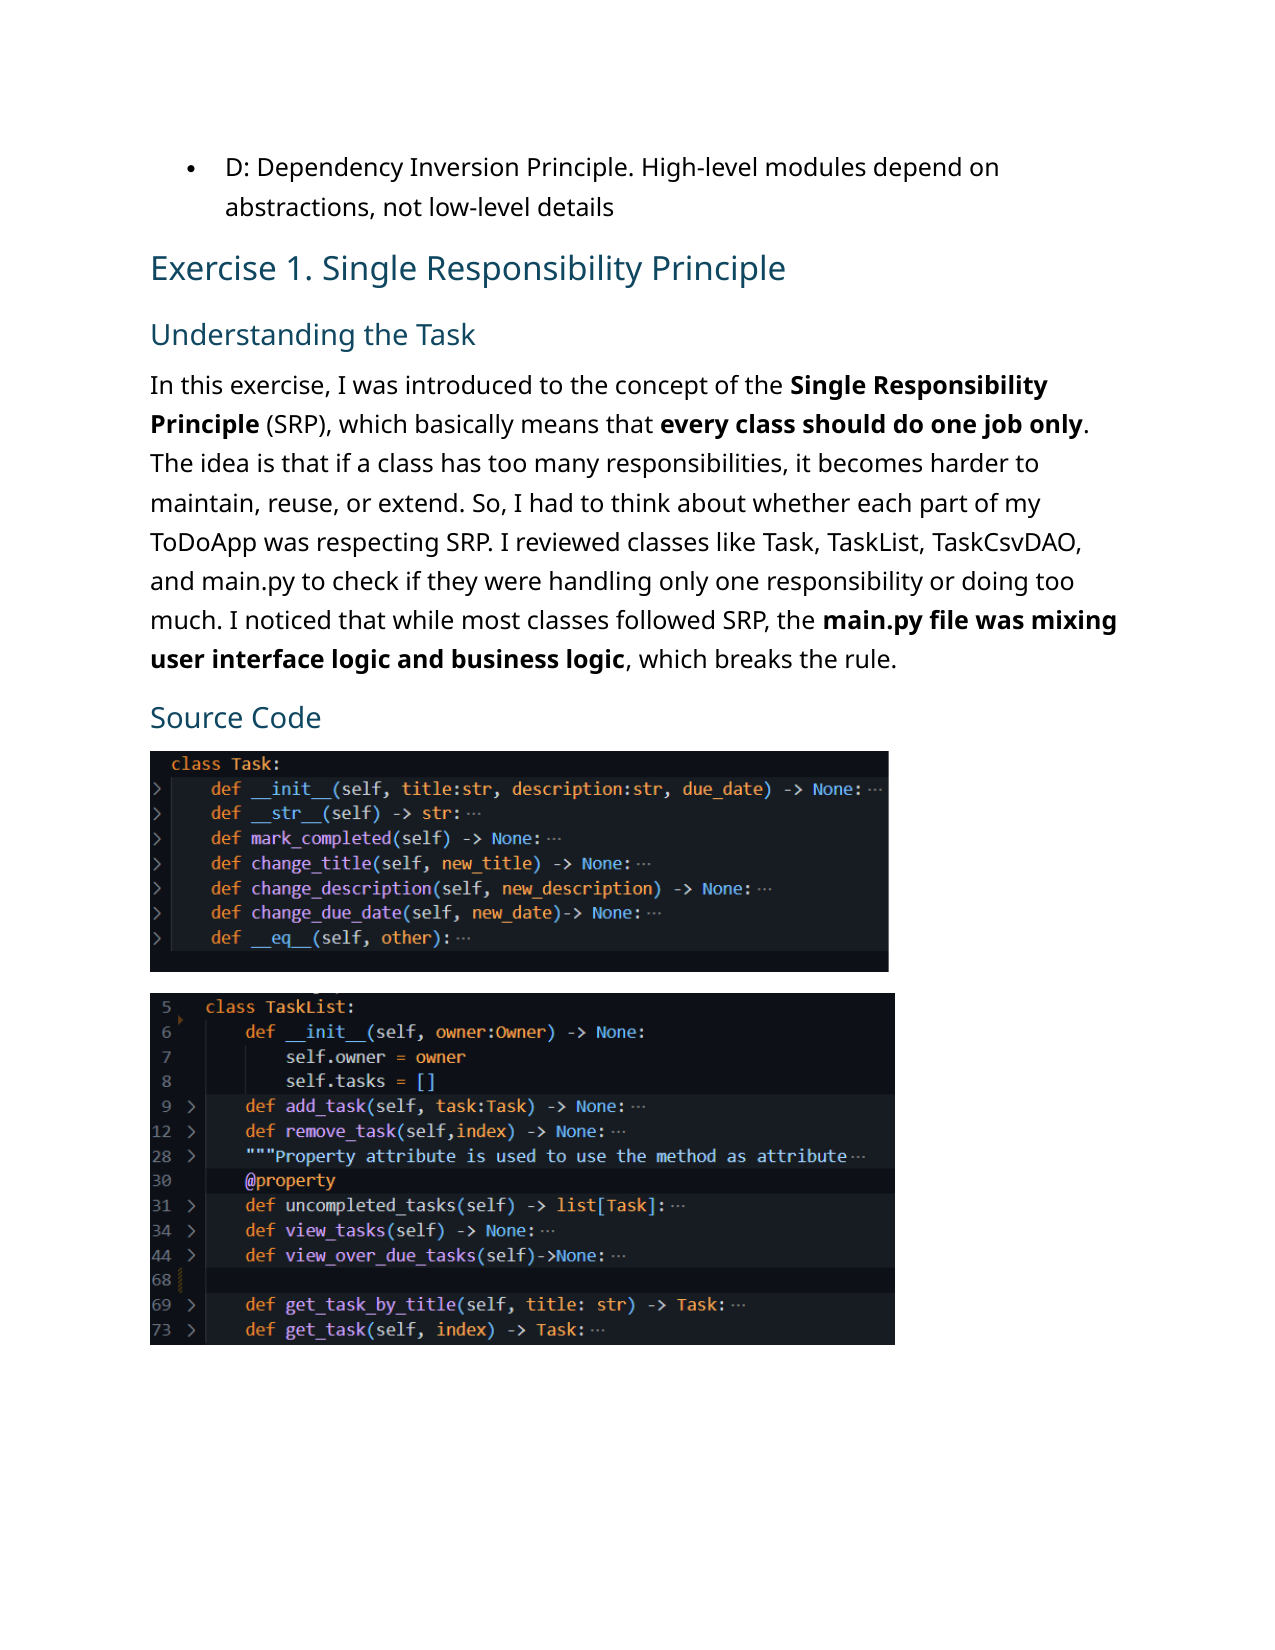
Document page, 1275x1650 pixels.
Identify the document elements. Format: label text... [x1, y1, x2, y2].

text In this exercise, I was introduced to the concept of the Single Responsibility Principle (SRP), which basically means that every class should do one job only. The idea is that if a class has too many responsibilities, it becomes harder to maintain, reuse, or extend. So, I had to think about whether each part of my ToDoApp was respecting SRP. I reviewed classes like Task, TaskList, TaskCsvDAO, and main.py to check if they were handling only one responsibility or doing too much. I noticed that while most classes followed SRP, the main.py file was mixing user interface logic and business logic, which breaks the rule. [150, 368, 1125, 676]
picture [150, 751, 889, 972]
list D: Dependency Inversion Principle. High-level modules depend on abstractions, not low-level details [187, 150, 1125, 223]
subtitle Source Code [150, 698, 1125, 737]
picture [150, 993, 895, 1345]
subtitle Exercise 1. Single Responsibility Principle [150, 245, 1125, 290]
subtitle Understanding the Task [150, 314, 1125, 353]
